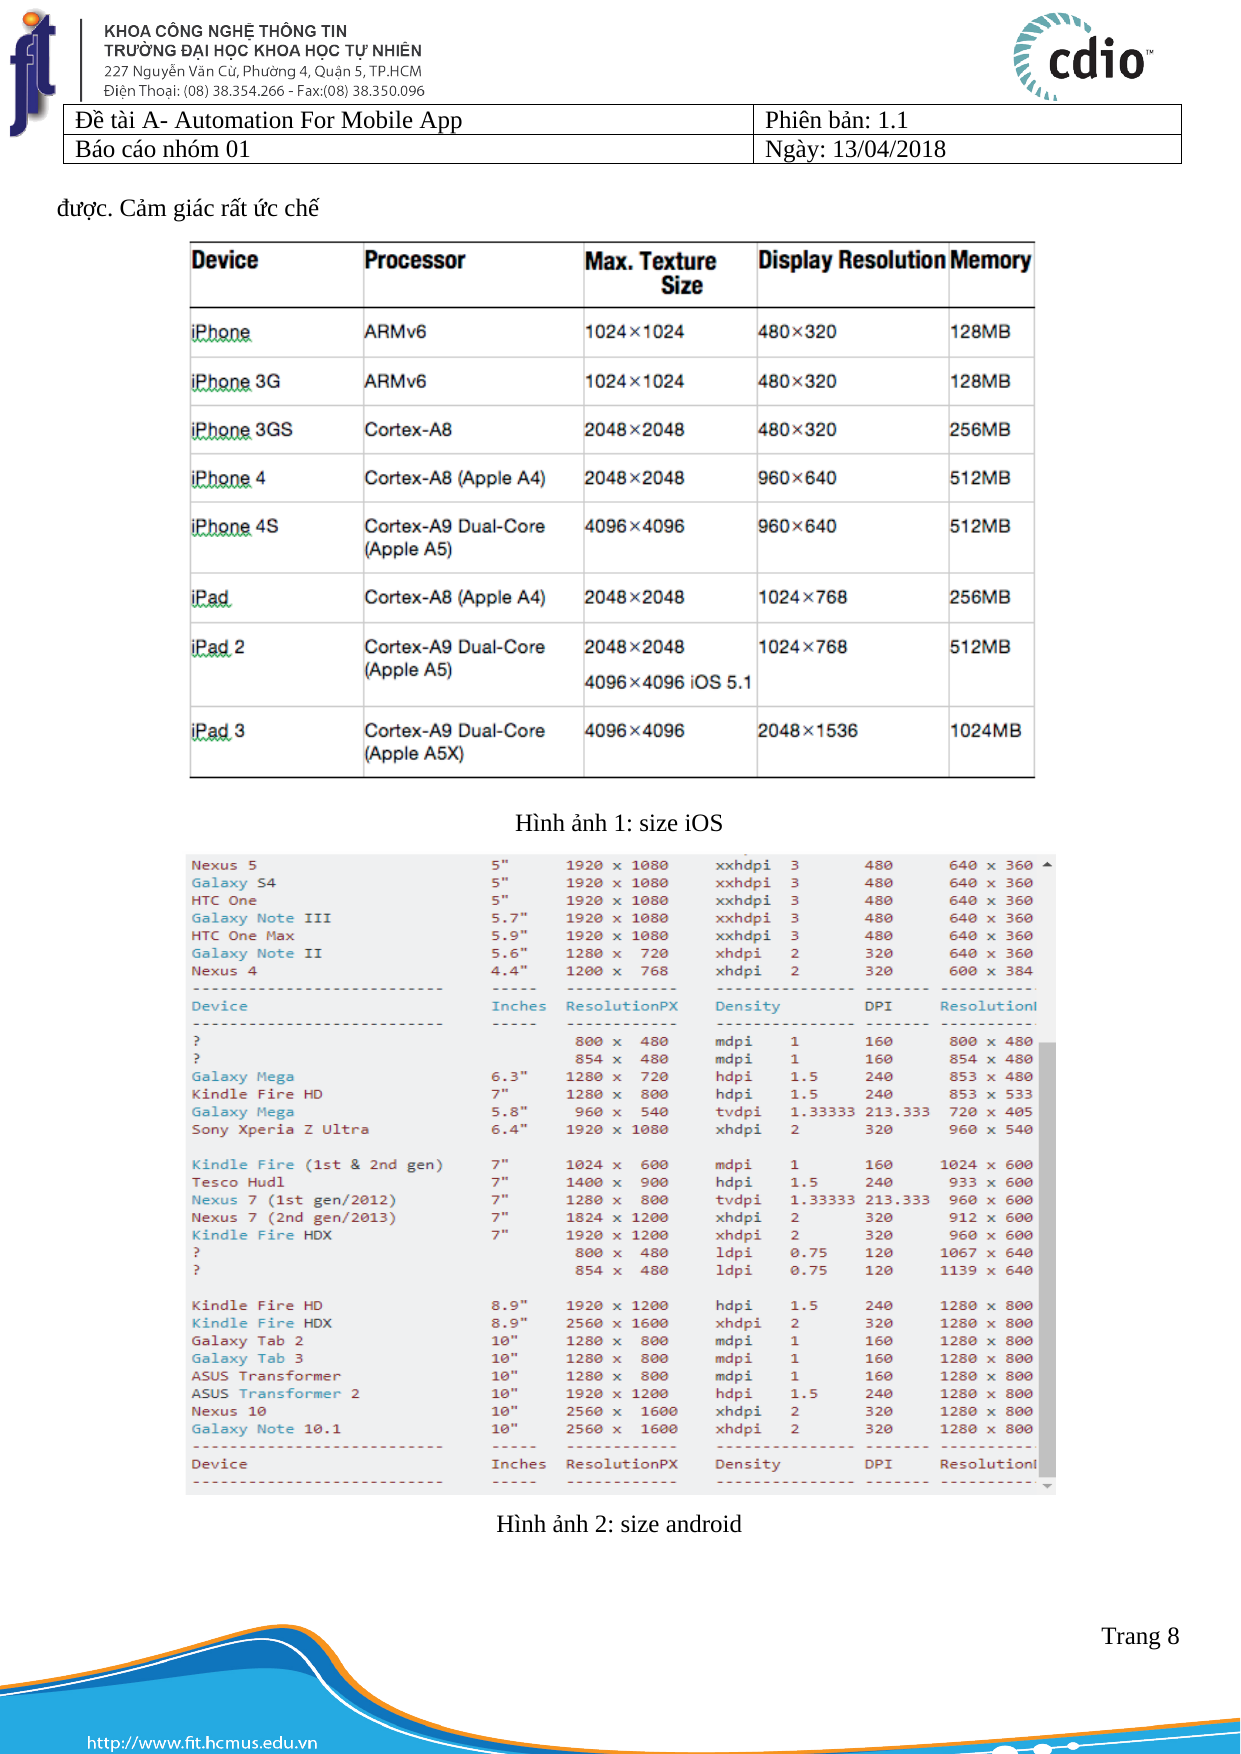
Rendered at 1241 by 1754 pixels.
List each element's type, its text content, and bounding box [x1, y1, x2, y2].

picture [182, 851, 1056, 1495]
picture [0, 1, 1166, 161]
picture [180, 236, 1058, 794]
picture [754, 135, 1166, 161]
picture [754, 105, 1166, 134]
picture [64, 135, 753, 161]
picture [64, 105, 753, 134]
picture [0, 1621, 1241, 1754]
